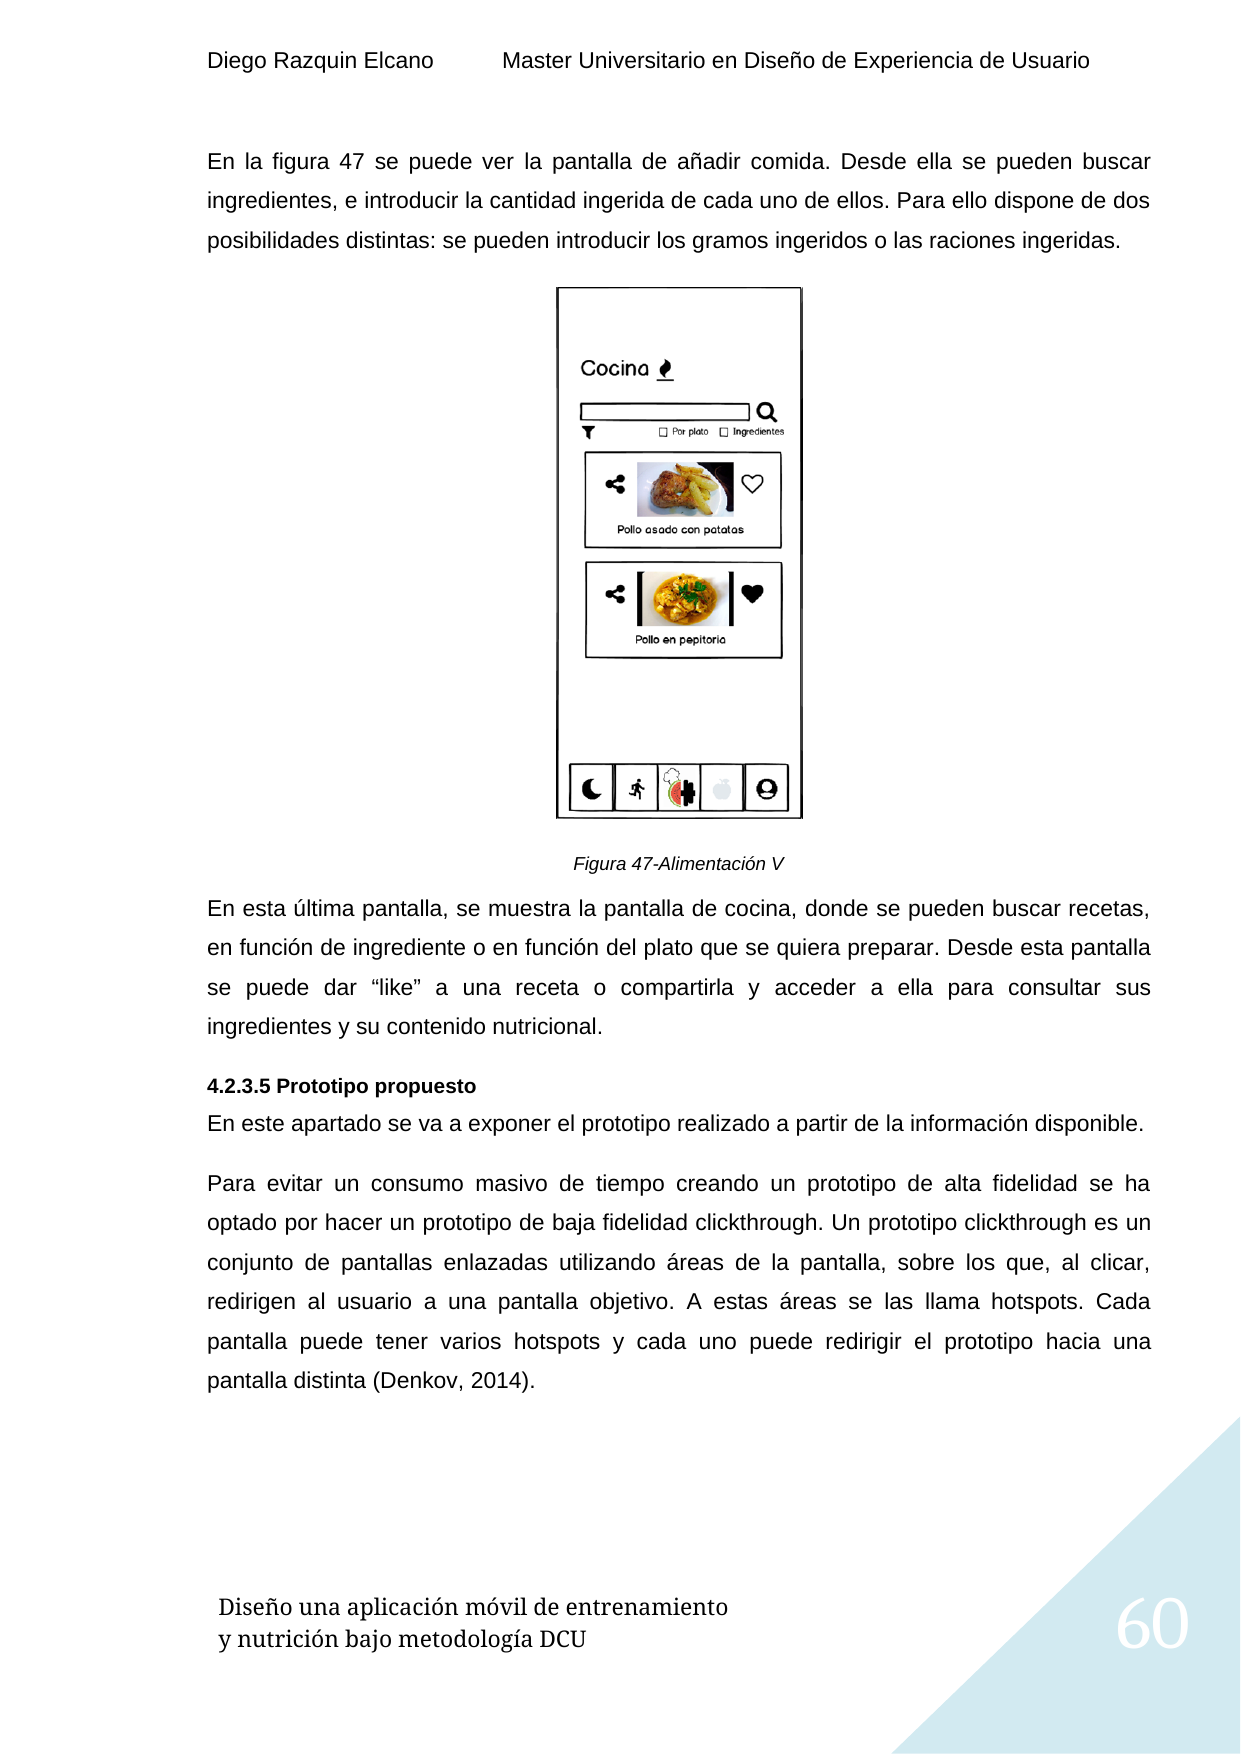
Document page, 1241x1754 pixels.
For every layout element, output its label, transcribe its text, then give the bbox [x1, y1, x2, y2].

text En este apartado se va a exponer el prototipo realizado a partir de la información disponible. [207, 1109, 1152, 1136]
text En la figura 47 se puede ver la pantalla de añadir comida. Desde ella se pueden buscar ingredientes, e introducir la cantidad ingerida de cada uno de ellos. Para ello dispone de dos posibilidades distintas: se pueden introducir los gramos ingeridos o las raciones ingeridas. [207, 148, 1152, 253]
text Para evitar un consumo masivo de tiempo creando un prototipo de alta fidelidad se ha optado por hacer un prototipo de baja fidelidad clickthrough. Un prototipo clickthrough es un conjunto de pantallas enlazadas utilizando áreas de la pantalla, sobre los que, al clicar, redirigen al usuario a una pantalla objetivo. A estas áreas se las llama hotspots. Cada pantalla puede tener varios hotspots y cada uno puede redirigir el prototipo hacia una pantalla distinta (Denkov, 2014). [207, 1170, 1152, 1393]
text Figura 47-Alimentación V [207, 852, 1152, 874]
text 4.2.3.5 Prototipo propuesto [207, 1073, 1152, 1097]
picture [206, 287, 1152, 819]
text En esta última pantalla, se muestra la pantalla de cocina, donde se pueden buscar recetas, en función de ingrediente o en función del plato que se quiera preparar. Desde esta pantalla se puede dar “like” a una receta o compartirla y acceder a ella para consultar sus ingredientes y su contenido nutricional. [207, 895, 1152, 1039]
